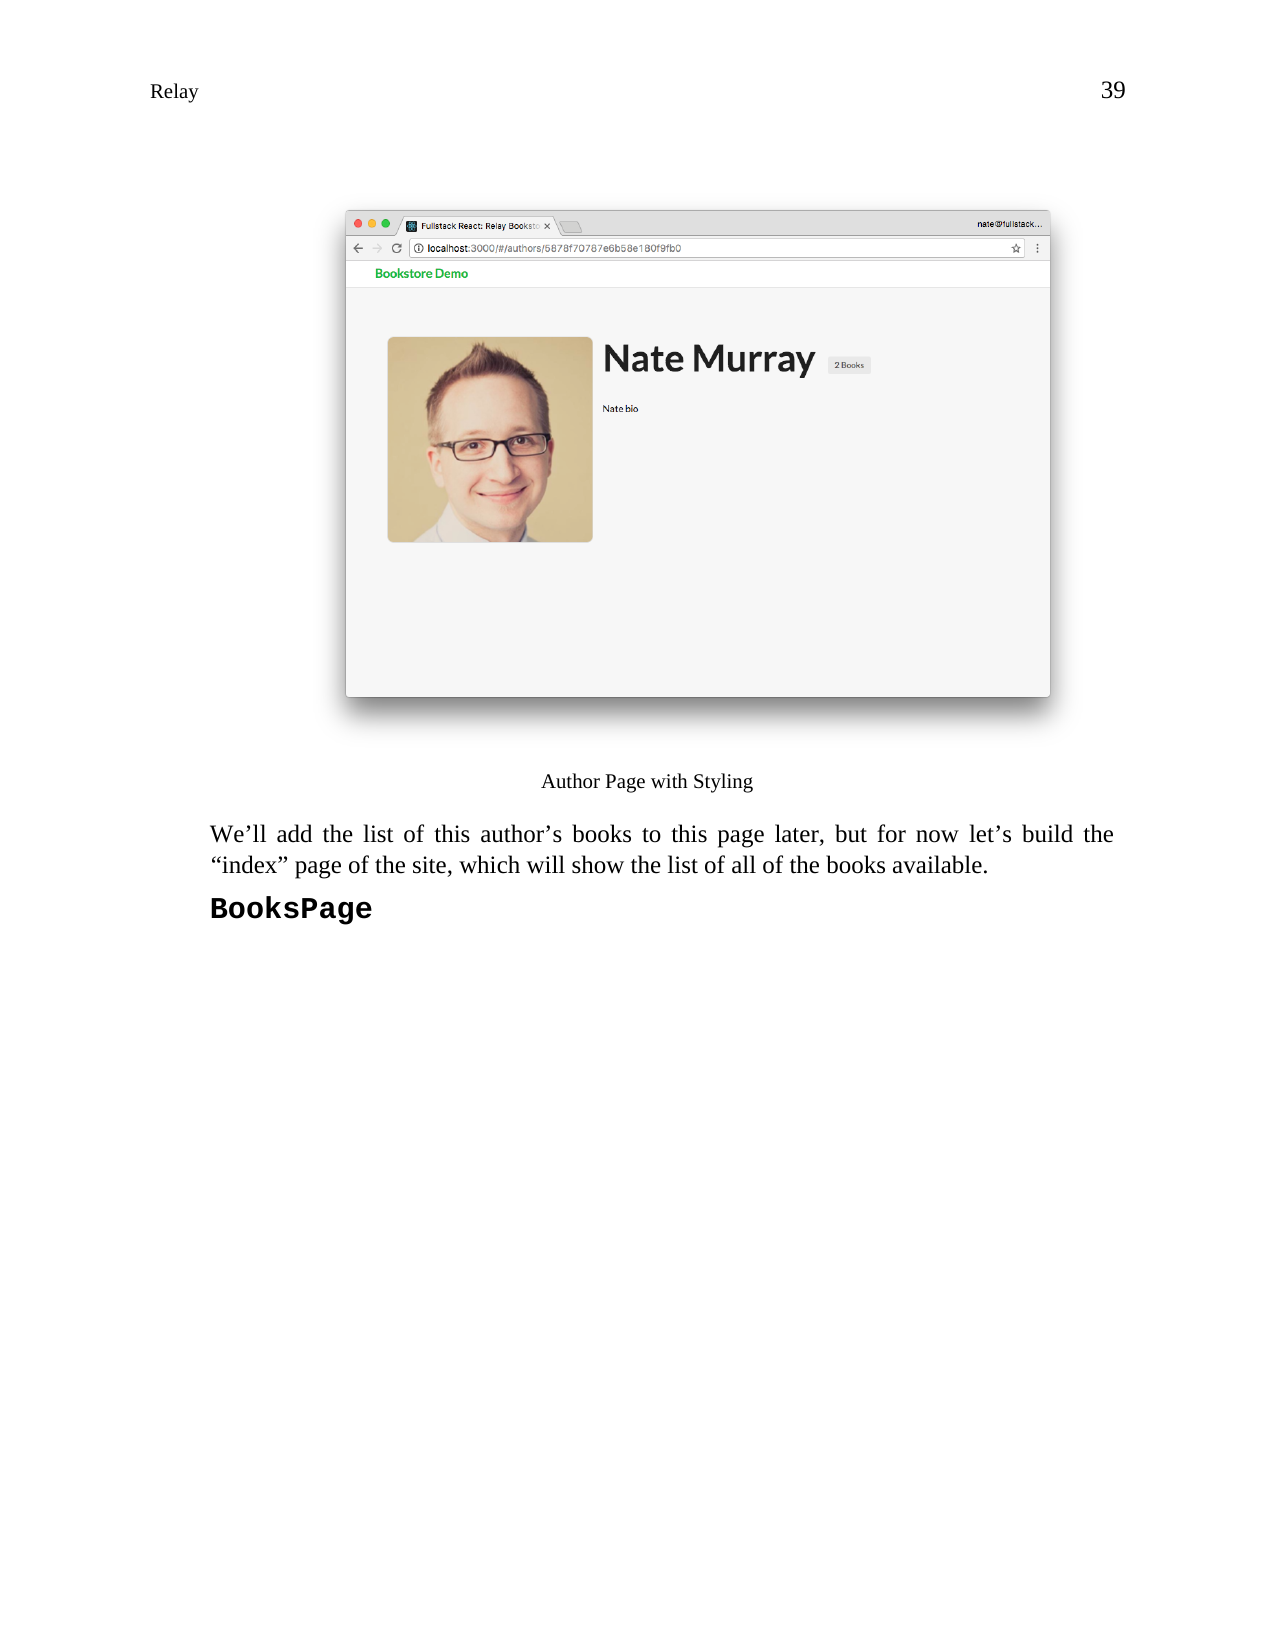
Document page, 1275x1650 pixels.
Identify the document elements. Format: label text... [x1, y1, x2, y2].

subtitle BooksPage [209, 893, 1087, 928]
picture [307, 188, 1088, 752]
text We’ll add the list of this author’s books to this page later, but for now let’s build the “index” page of the site, which will show the list of all of the books available. [209, 819, 1116, 879]
text Author Page with Styling [230, 769, 1064, 793]
